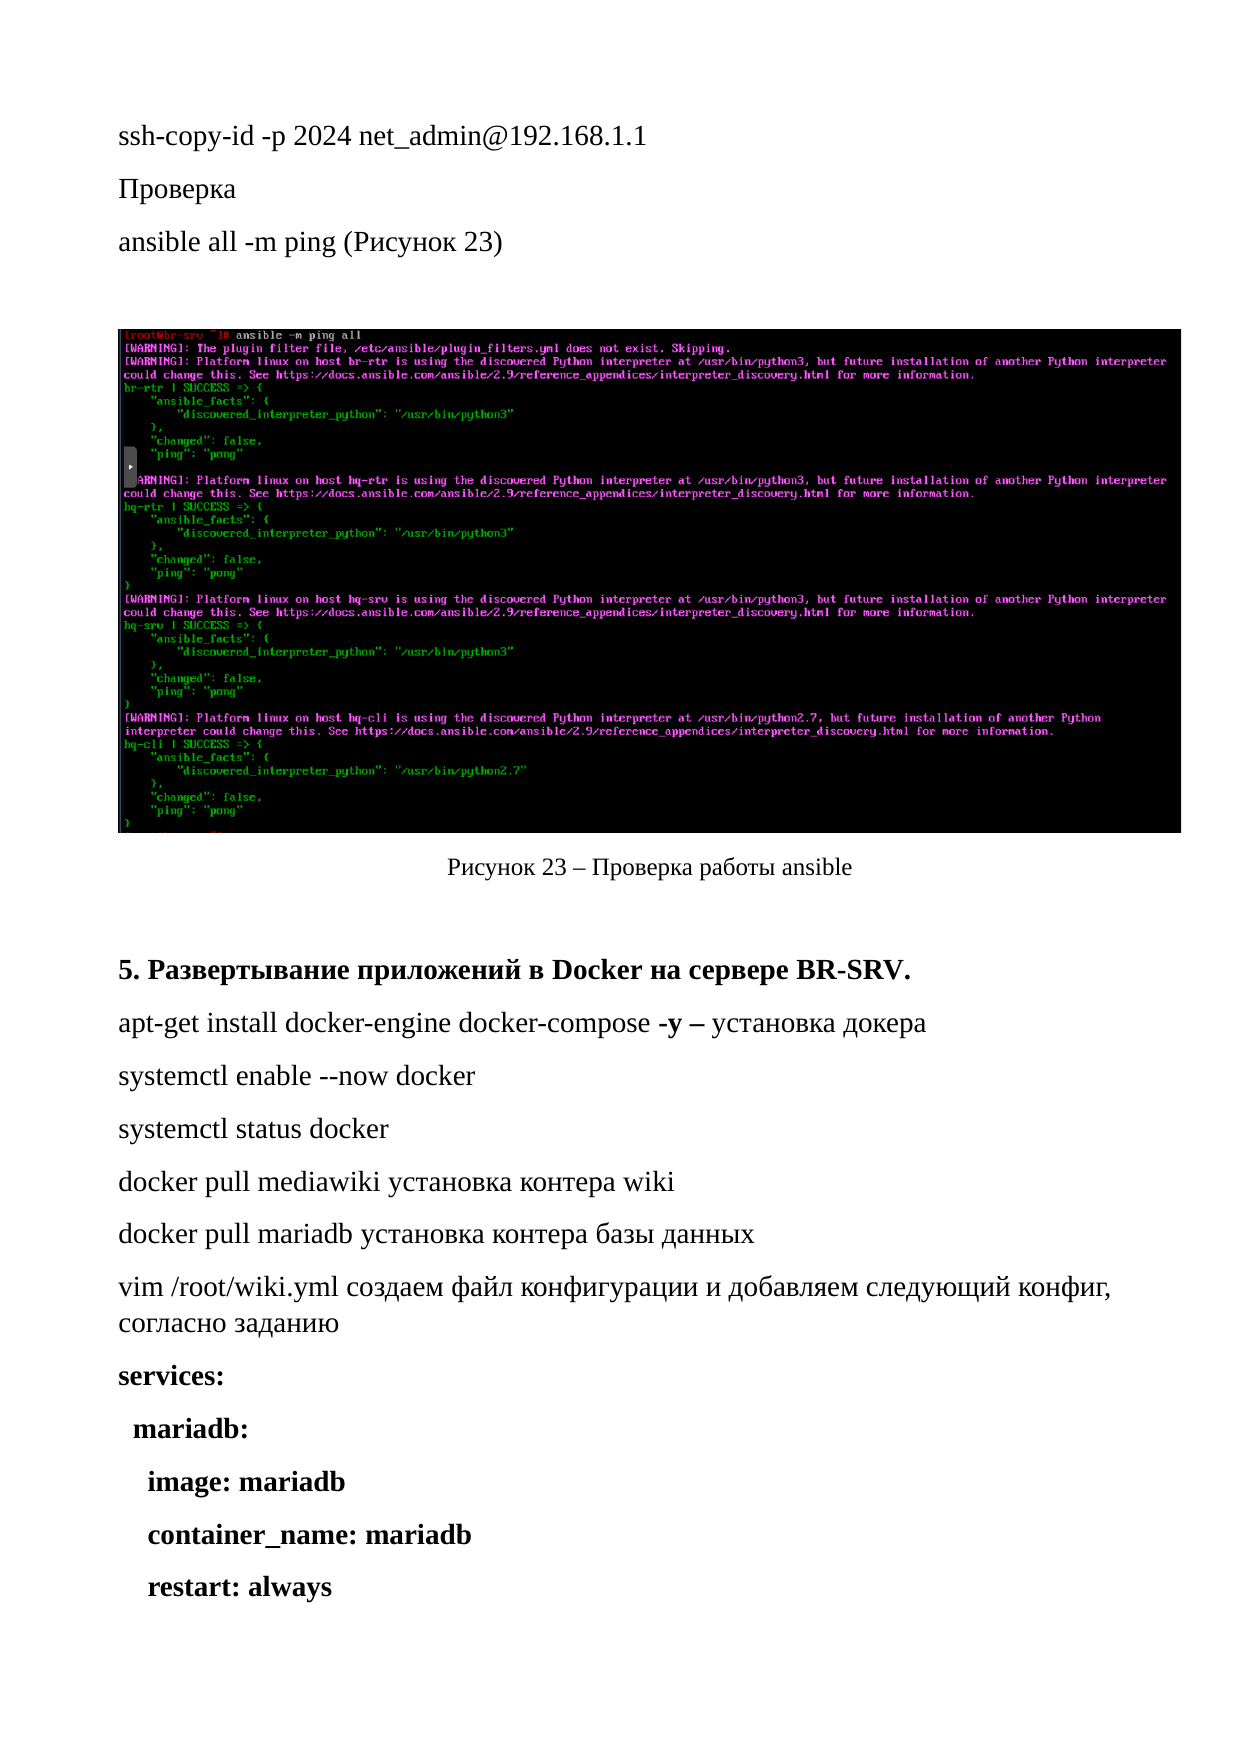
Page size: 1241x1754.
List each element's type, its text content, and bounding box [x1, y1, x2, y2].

text mariadb: [118, 1411, 1181, 1445]
text 5. Развертывание приложений в Docker на сервере BR-SRV. [118, 952, 1181, 986]
text docker pull mariadb установка контера базы данных [118, 1217, 1181, 1250]
text image: mariadb [118, 1464, 1181, 1497]
text ansible all -m ping (Рисунок 23) [118, 224, 1181, 257]
text container_name: mariadb [118, 1517, 1181, 1550]
text services: [118, 1358, 1181, 1392]
text Рисунок 23 – Проверка работы ansible [118, 852, 1181, 881]
text apt-get install docker-engine docker-compose -y – установка докера [118, 1005, 1181, 1039]
picture [118, 329, 1182, 833]
text docker pull mediawiki установка контера wiki [118, 1164, 1181, 1197]
text systemctl status docker [118, 1111, 1181, 1144]
text vim /root/wiki.yml создаем файл конфигурации и добавляем следующий конфиг, согласно заданию [118, 1269, 1181, 1339]
text ssh-copy-id -p 2024 net_admin@192.168.1.1 [118, 118, 1181, 152]
text systemctl enable --now docker [118, 1058, 1181, 1092]
text restart: always [118, 1569, 1181, 1603]
text Проверка [118, 171, 1181, 204]
